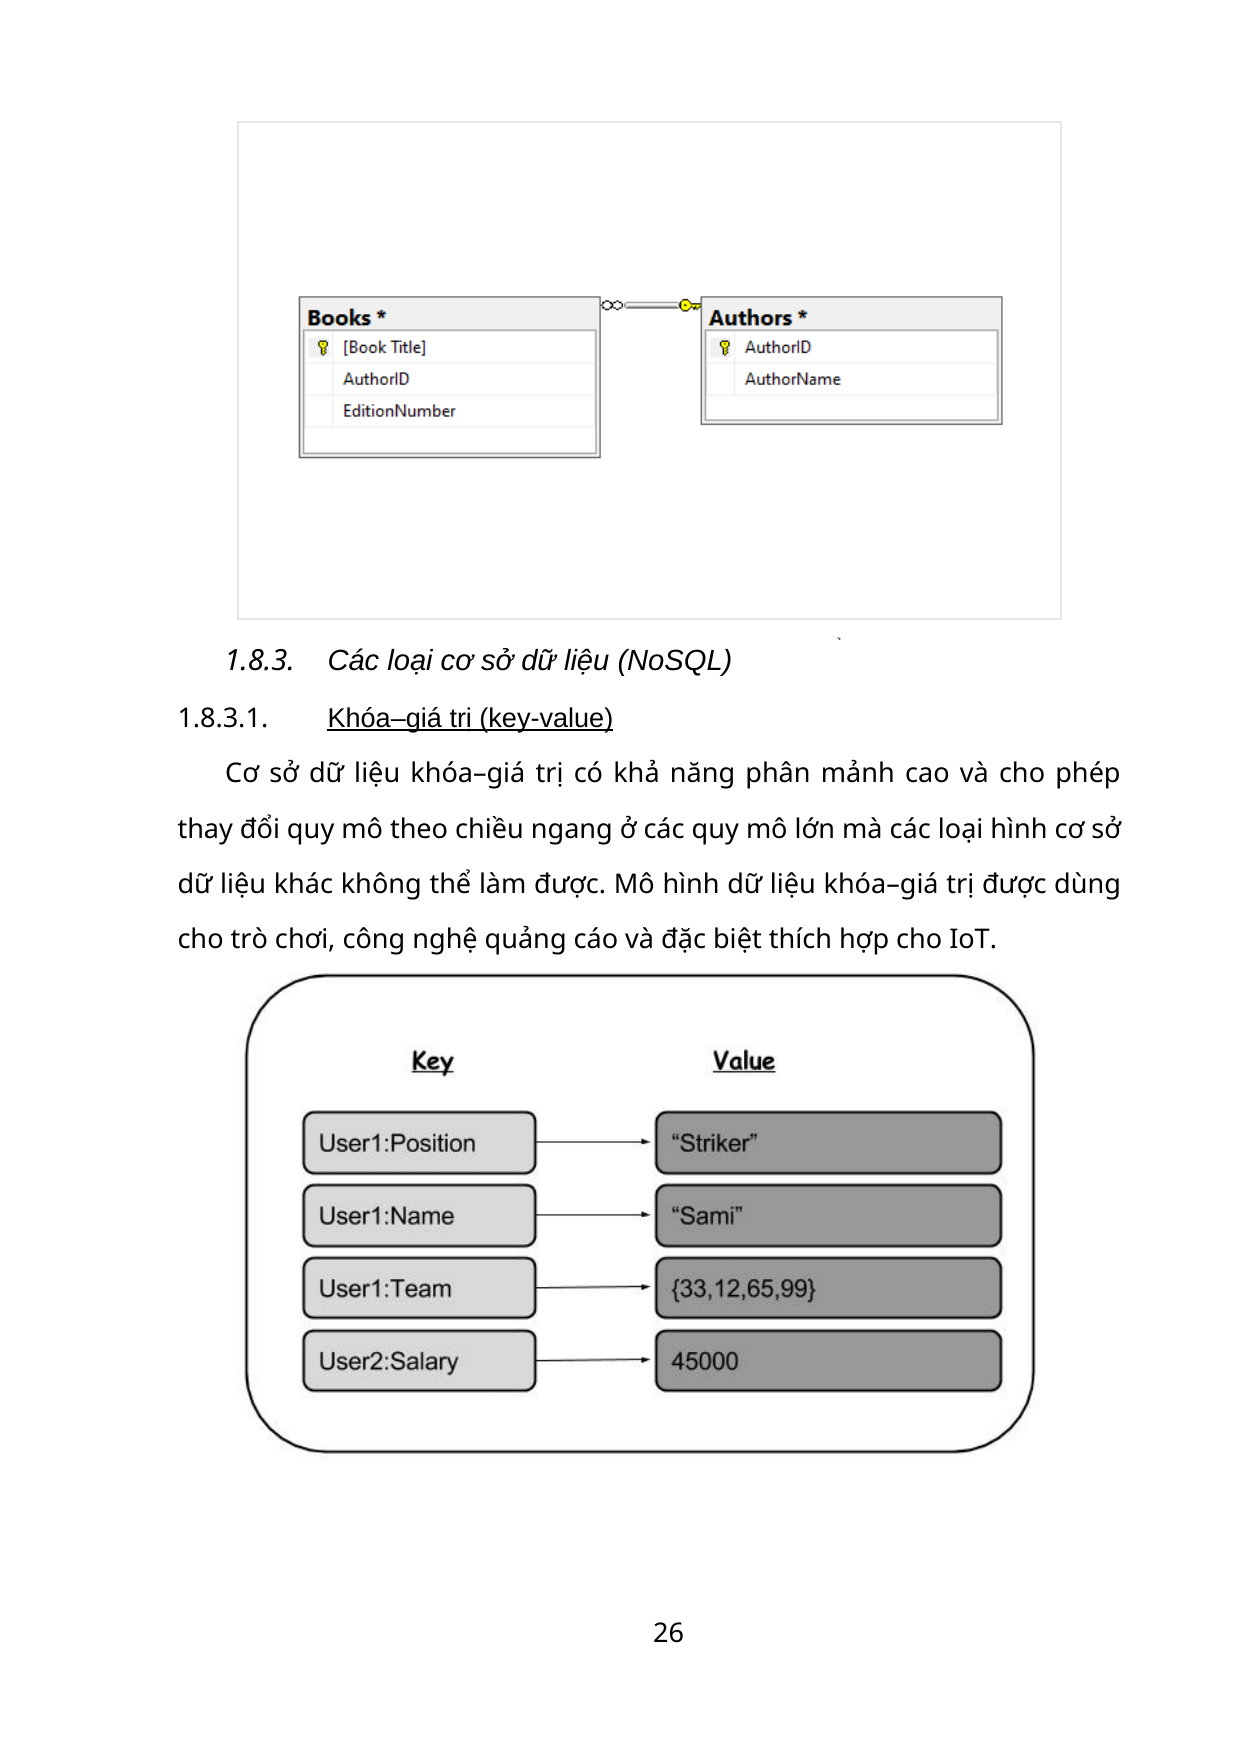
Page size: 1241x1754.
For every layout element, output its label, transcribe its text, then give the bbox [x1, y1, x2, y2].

picture [237, 962, 1063, 1485]
picture [239, 123, 1060, 618]
text Cơ sở dữ liệu khóa–giá trị có khả năng phân mảnh cao và cho phép thay đổi quy mô theo chiều ngang ở các quy mô lớn mà các loại hình cơ sở dữ liệu khác không thể làm được. Mô hình dữ liệu khóa–giá trị được dùng cho trò chơi, công nghệ quảng cáo và đặc biệt thích hợp cho IoT. [177, 754, 1122, 957]
